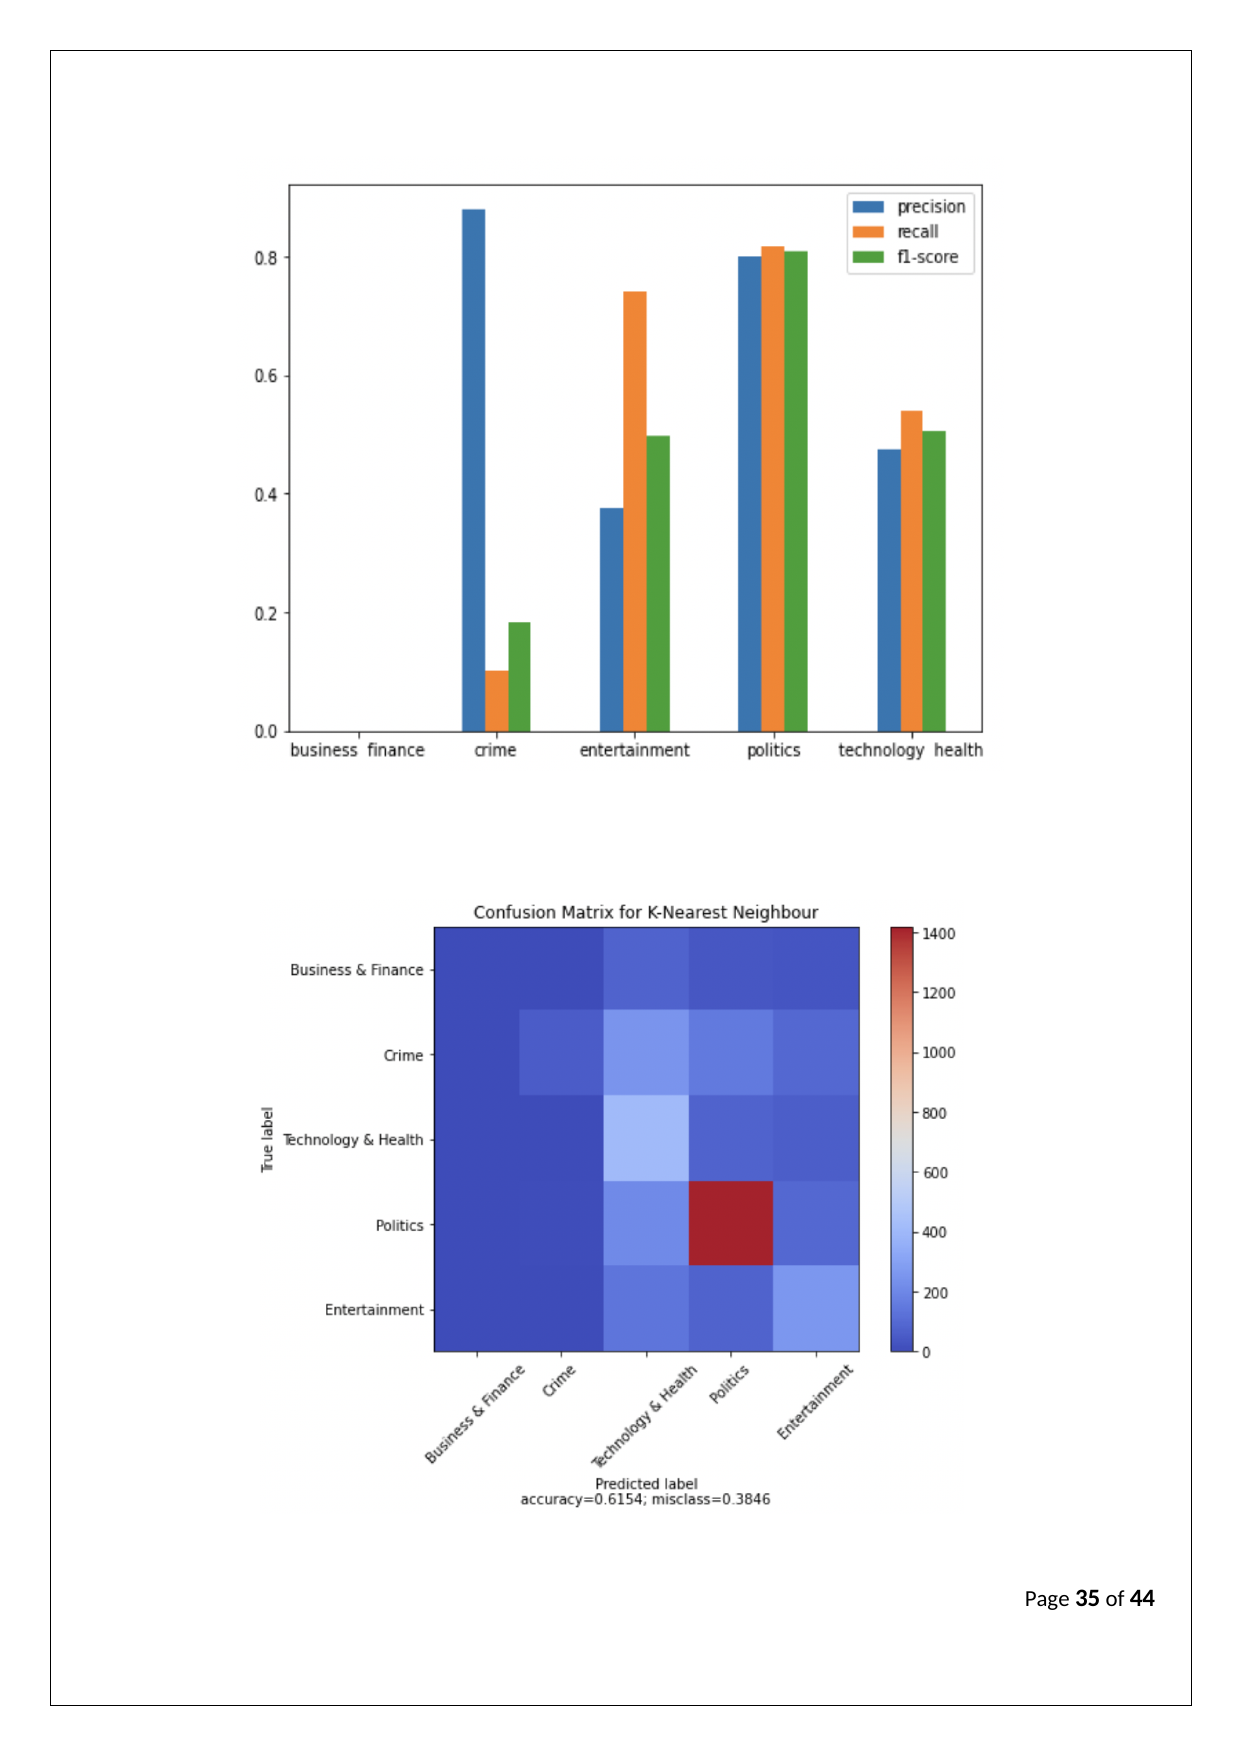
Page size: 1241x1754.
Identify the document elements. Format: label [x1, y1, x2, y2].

picture [259, 899, 964, 1514]
picture [236, 156, 1004, 771]
